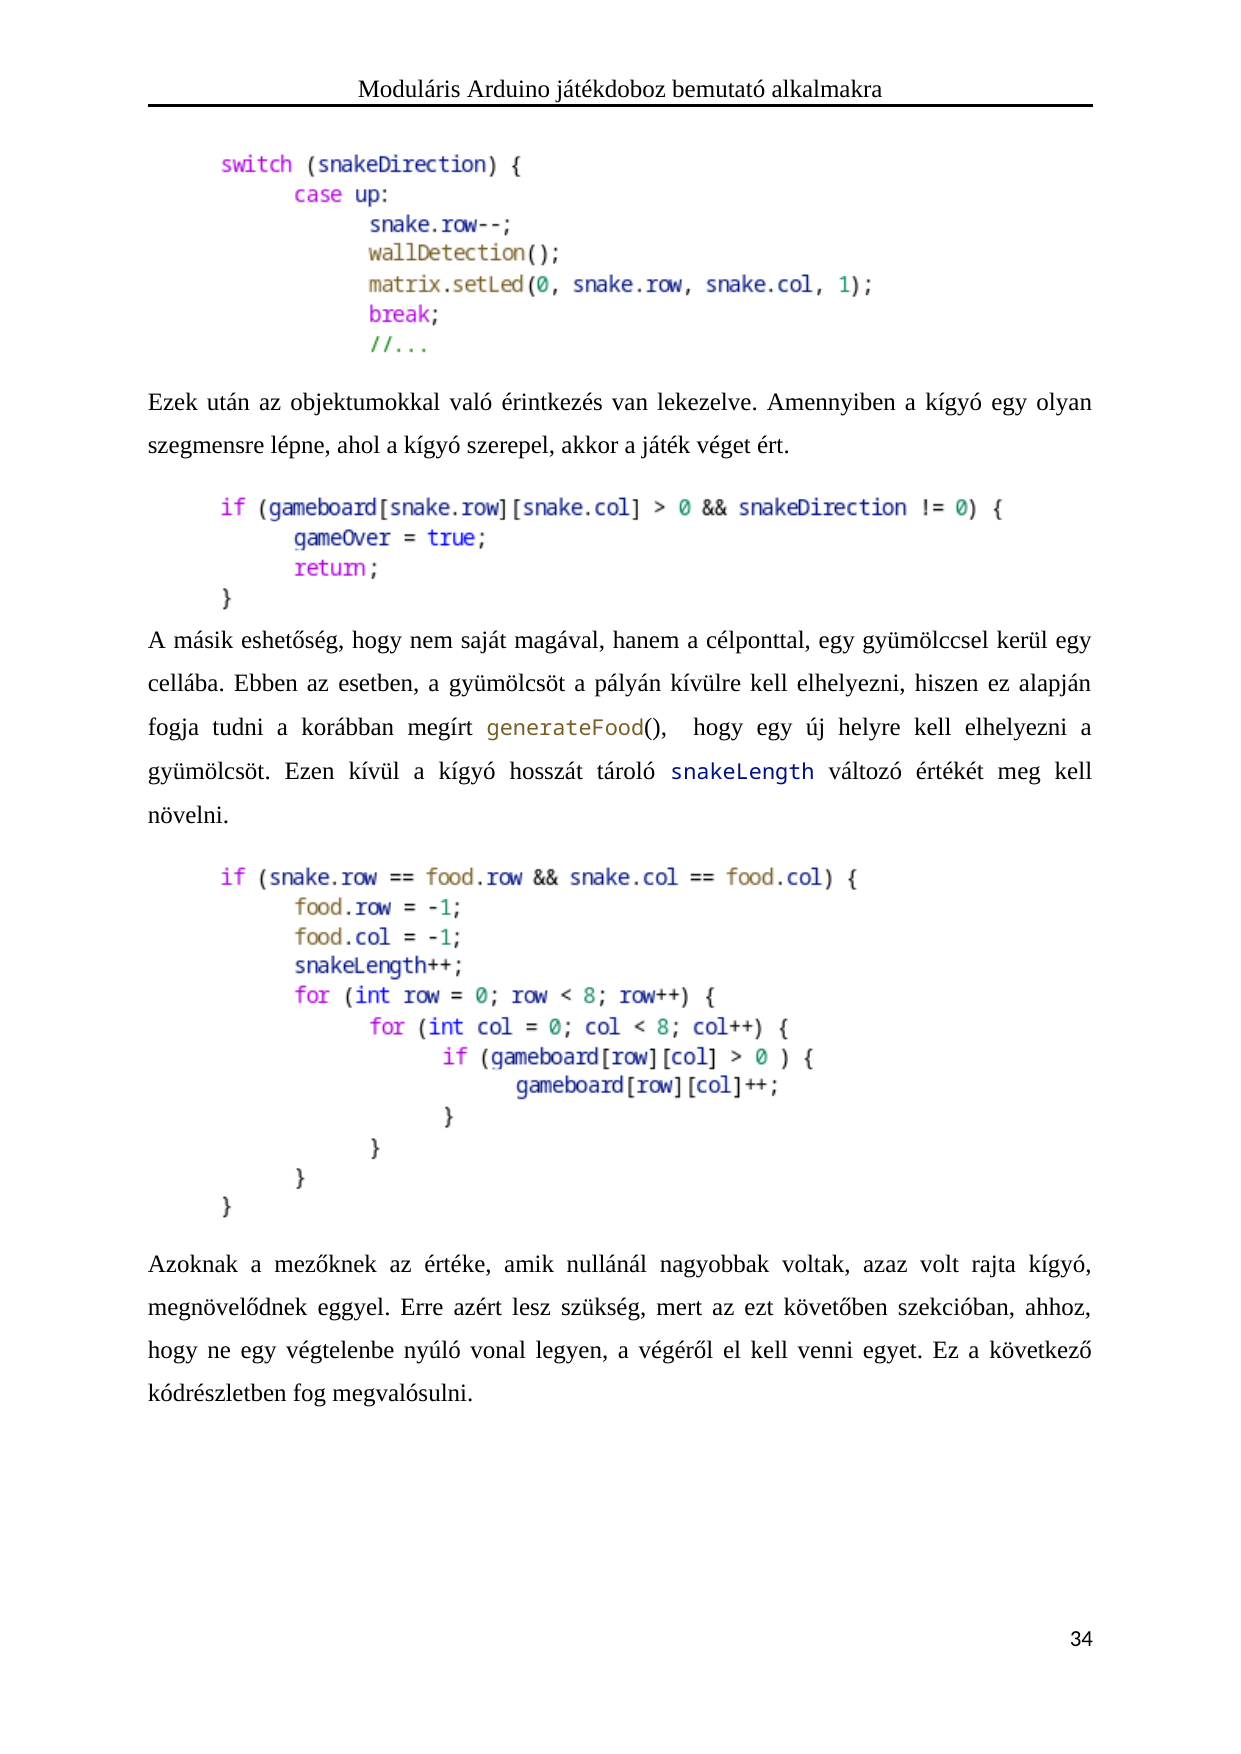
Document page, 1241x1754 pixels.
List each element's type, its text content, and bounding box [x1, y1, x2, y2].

text A másik eshetőség, hogy nem saját magával, hanem a célponttal, egy gyümölccsel kerül egy cellába. Ebben az esetben, a gyümölcsöt a pályán kívülre kell elhelyezni, hiszen ez alapján fogja tudni a korábban megírt generateFood(), hogy egy új helyre kell elhelyezni a gyümölcsöt. Ezen kívül a kígyó hosszát tároló snakeLength változó értékét meg kell növelni. [148, 611, 1093, 829]
text Ezek után az objektumokkal való érintkezés van lekezelve. Amennyiben a kígyó egy olyan szegmensre lépne, ahol a kígyó szerepel, akkor a játék véget ért. [148, 387, 1093, 459]
text Azoknak a mezőknek az értéke, amik nullánál nagyobbak voltak, azaz volt rajta kígyó, megnövelődnek eggyel. Erre azért lesz szükség, mert az ezt követőben szekcióban, ahhoz, hogy ne egy végtelenbe nyúló vonal legyen, a végéről el kell venni egyet. Ez a következő kódrészletben fog megvalósulni. [148, 1249, 1093, 1407]
